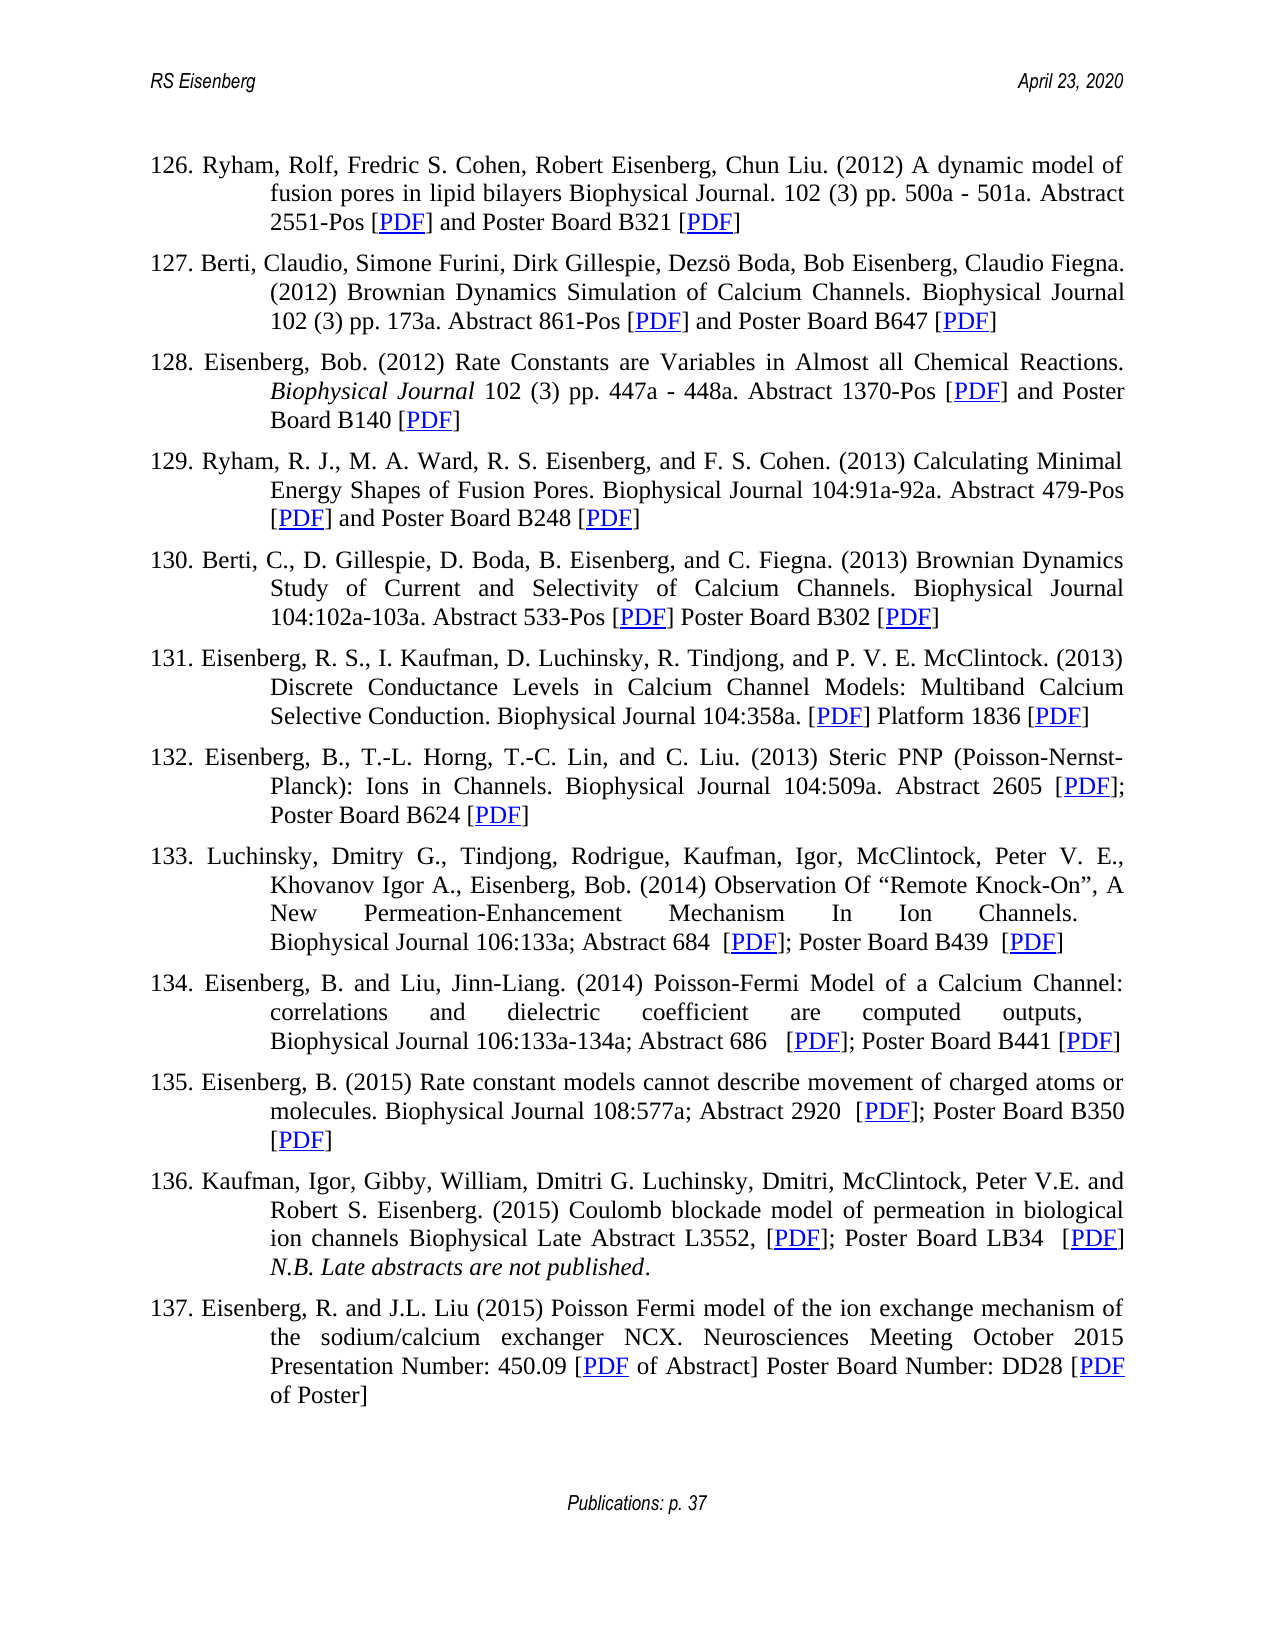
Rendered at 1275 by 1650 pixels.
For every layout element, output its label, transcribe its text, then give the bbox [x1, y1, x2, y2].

text 135. Eisenberg, B. (2015) Rate constant models cannot describe movement of charged atoms or molecules. Biophysical Journal 108:577a; Abstract 2920 [PDF]; Poster Board B350 [PDF] [150, 1067, 1125, 1153]
text 136. Kaufman, Igor, Gibby, William, Dmitri G. Luchinsky, Dmitri, McClintock, Peter V.E. and Robert S. Eisenberg. (2015) Coulomb blockade model of permeation in biological ion channels Biophysical Late Abstract L3552, [PDF]; Poster Board LB34 [PDF] N.B. Late abstracts are not published. [150, 1166, 1125, 1281]
text 132. Eisenberg, B., T.-L. Horng, T.-C. Lin, and C. Liu. (2013) Steric PNP (Poisson-Nernst-Planck): Ions in Channels. Biophysical Journal 104:509a. Abstract 2605 [PDF]; Poster Board B624 [PDF] [150, 742, 1125, 828]
text 133. Luchinsky, Dmitry G., Tindjong, Rodrigue, Kaufman, Igor, McClintock, Peter V. E., Khovanov Igor A., Eisenberg, Bob. (2014) Observation Of “Remote Knock-On”, A New Permeation-Enhancement Mechanism In Ion Channels. Biophysical Journal 106:133a; Abstract 684 [PDF]; Poster Board B439 [PDF] [150, 841, 1125, 956]
text 137. Eisenberg, R. and J.L. Liu (2015) Poisson Fermi model of the ion exchange mechanism of the sodium/calcium exchanger NCX. Neurosciences Meeting October 2015 Presentation Number: 450.09 [PDF of Abstract] Poster Board Number: DD28 [PDF of Poster] [150, 1293, 1125, 1408]
text 126. Ryham, Rolf, Fredric S. Cohen, Robert Eisenberg, Chun Liu. (2012) A dynamic model of fusion pores in lipid bilayers Biophysical Journal. 102 (3) pp. 500a - 501a. Abstract 2551-Pos [PDF] and Poster Board B321 [PDF] [150, 150, 1125, 236]
text 131. Eisenberg, R. S., I. Kaufman, D. Luchinsky, R. Tindjong, and P. V. E. McClintock. (2013) Discrete Conductance Levels in Calcium Channel Models: Multiband Calcium Selective Conduction. Biophysical Journal 104:358a. [PDF] Platform 1836 [PDF] [150, 643, 1125, 730]
text 134. Eisenberg, B. and Liu, Jinn-Liang. (2014) Poisson-Fermi Model of a Calcium Channel: correlations and dielectric coefficient are computed outputs, Biophysical Journal 106:133a-134a; Abstract 686 [PDF]; Poster Board B441 [PDF] [150, 968, 1125, 1055]
text 130. Berti, C., D. Gillespie, D. Boda, B. Eisenberg, and C. Fiegna. (2013) Brownian Dynamics Study of Current and Selectivity of Calcium Channels. Biophysical Journal 104:102a-103a. Abstract 533-Pos [PDF] Poster Board B302 [PDF] [150, 545, 1125, 631]
text 128. Eisenberg, Bob. (2012) Rate Constants are Variables in Almost all Chemical Reactions. Biophysical Journal 102 (3) pp. 447a - 448a. Abstract 1370-Pos [PDF] and Poster Board B140 [PDF] [150, 347, 1125, 433]
text 127. Berti, Claudio, Simone Furini, Dirk Gillespie, Dezsö Boda, Bob Eisenberg, Claudio Fiegna. (2012) Brownian Dynamics Simulation of Calcium Channels. Biophysical Journal 102 (3) pp. 173a. Abstract 861-Pos [PDF] and Poster Board B647 [PDF] [150, 248, 1125, 335]
text 129. Ryham, R. J., M. A. Ward, R. S. Eisenberg, and F. S. Cohen. (2013) Calculating Minimal Energy Shapes of Fusion Pores. Biophysical Journal 104:91a-92a. Abstract 479-Pos [PDF] and Poster Board B248 [PDF] [150, 446, 1125, 532]
